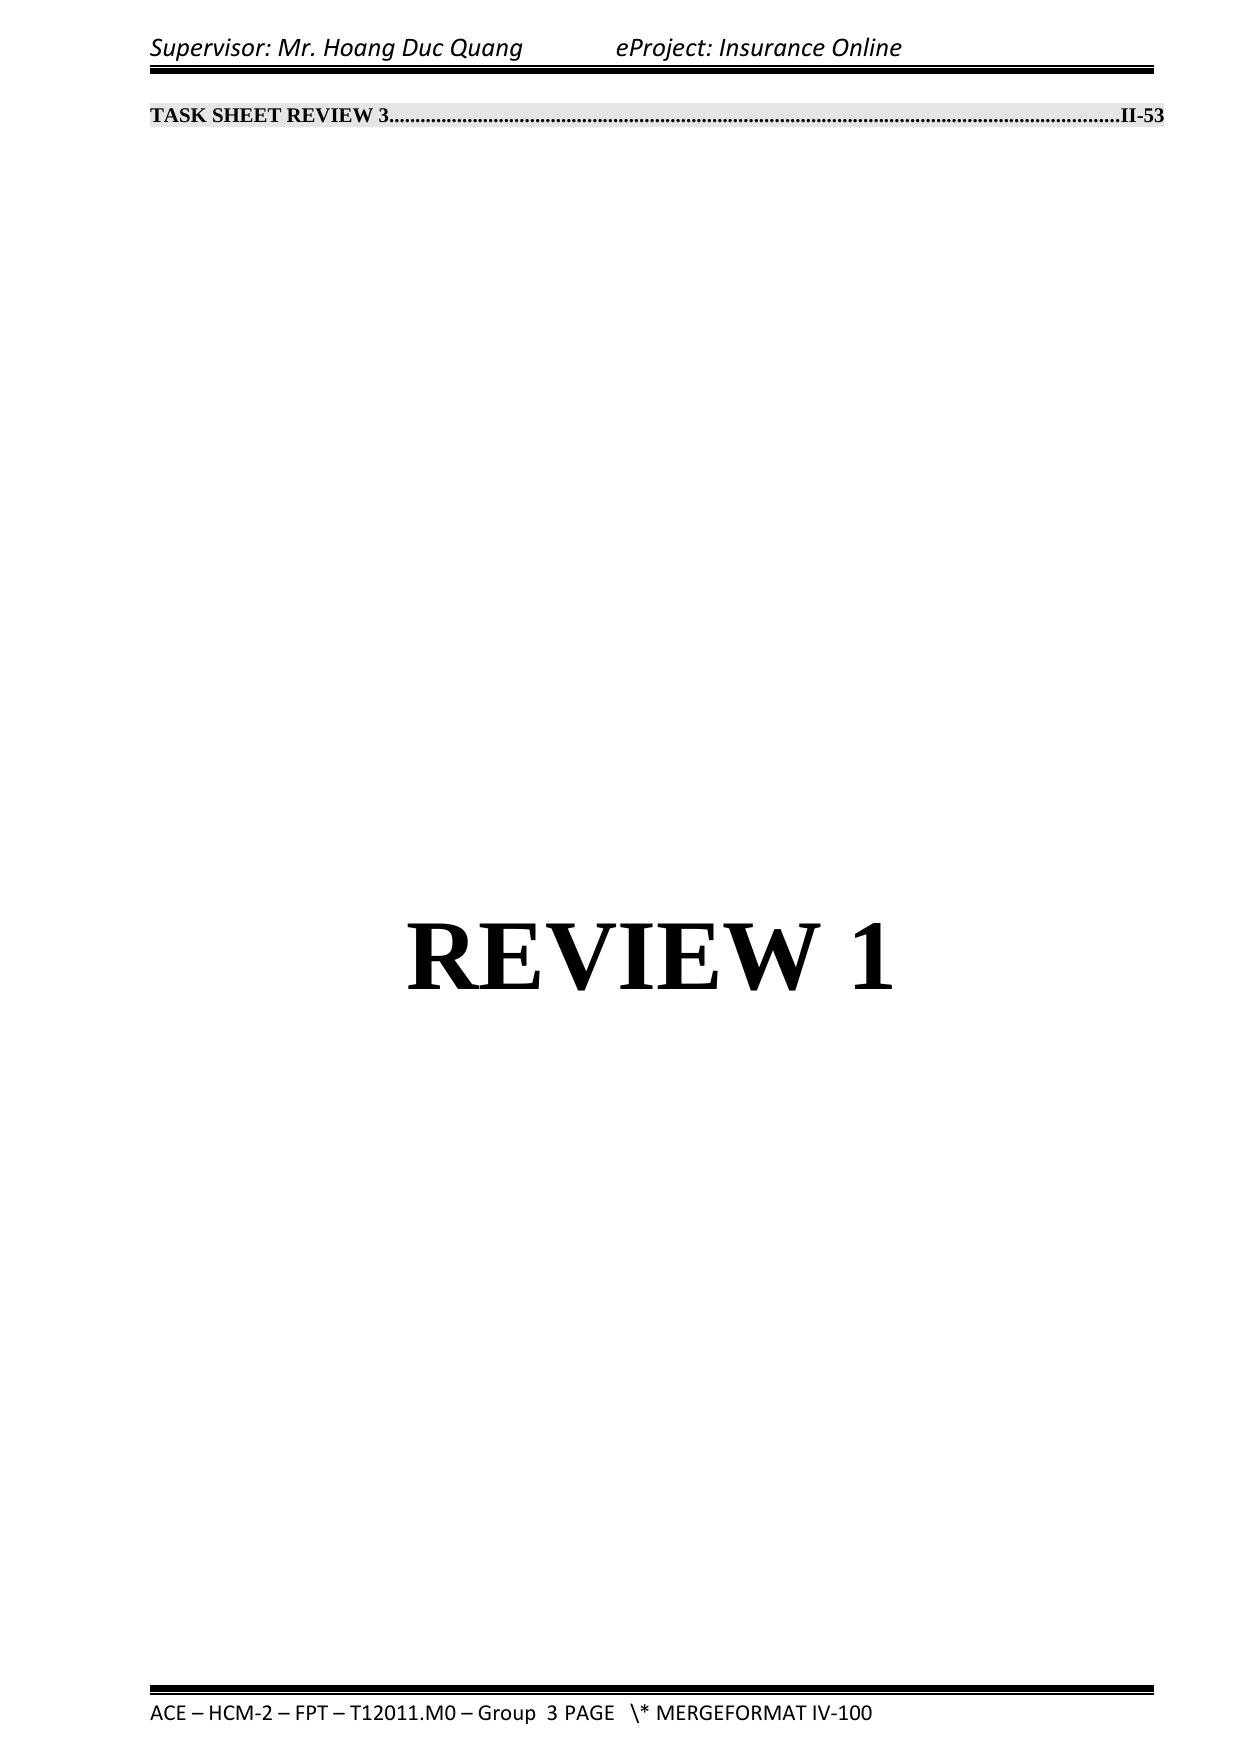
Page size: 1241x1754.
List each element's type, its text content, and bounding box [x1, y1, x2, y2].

subtitle REVIEW 1 [150, 896, 1154, 1011]
